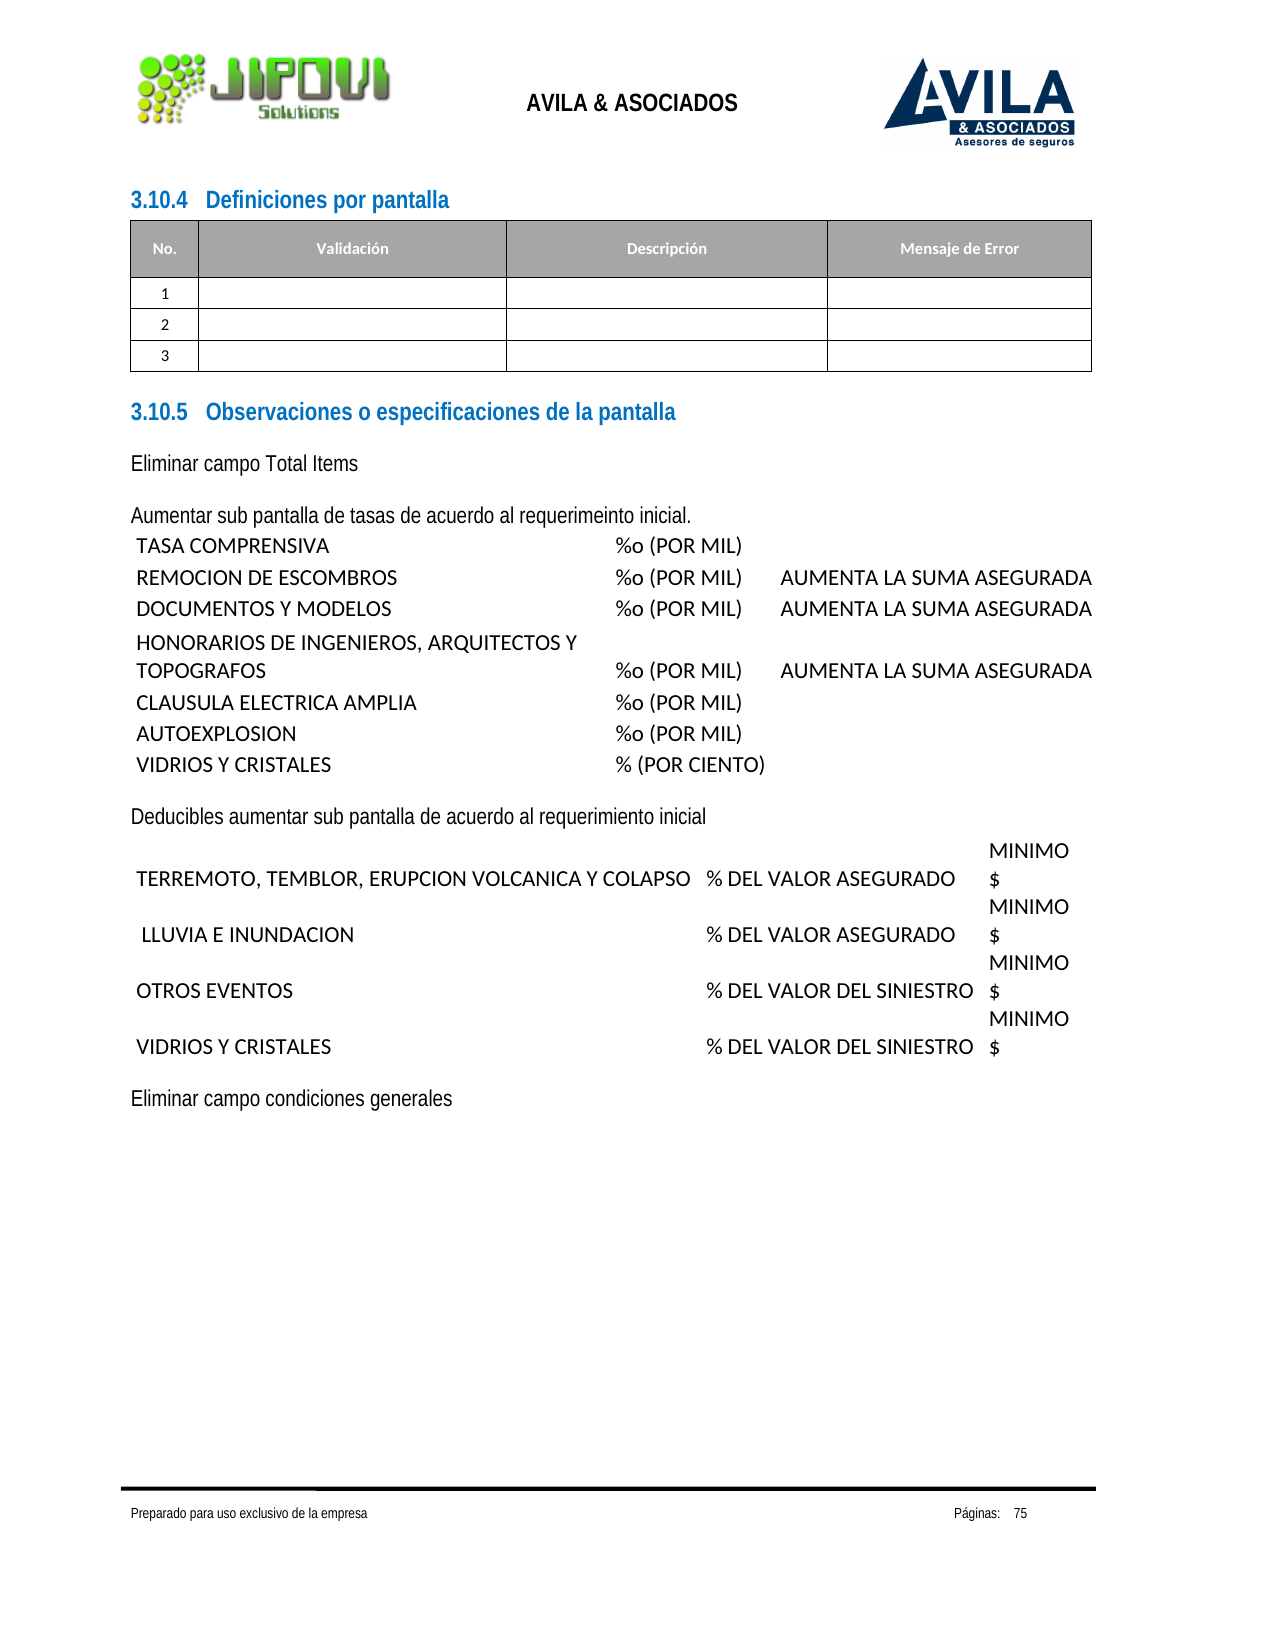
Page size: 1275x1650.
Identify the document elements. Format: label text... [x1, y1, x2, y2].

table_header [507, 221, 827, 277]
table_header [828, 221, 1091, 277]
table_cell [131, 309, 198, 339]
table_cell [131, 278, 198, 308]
text Aumentar sub pantalla de tasas de acuerdo al requerimeinto inicial. [131, 502, 1092, 528]
subtitle Observaciones o especificaciones de la pantalla [131, 397, 1092, 425]
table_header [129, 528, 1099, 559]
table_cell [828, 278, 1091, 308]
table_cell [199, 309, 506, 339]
text Eliminar campo condiciones generales [131, 1085, 1092, 1111]
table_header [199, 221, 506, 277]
picture [881, 57, 1077, 148]
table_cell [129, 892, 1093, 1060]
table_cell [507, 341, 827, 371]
text Deducibles aumentar sub pantalla de acuerdo al requerimiento inicial [131, 803, 1092, 829]
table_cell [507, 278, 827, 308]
picture [131, 47, 394, 128]
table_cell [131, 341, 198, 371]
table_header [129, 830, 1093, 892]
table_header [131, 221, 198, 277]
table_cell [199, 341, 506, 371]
text Eliminar campo Total Items [131, 450, 1092, 477]
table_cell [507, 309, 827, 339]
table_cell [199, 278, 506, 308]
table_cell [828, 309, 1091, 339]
subtitle Definiciones por pantalla [131, 184, 1092, 213]
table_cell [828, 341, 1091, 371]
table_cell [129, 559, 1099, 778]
